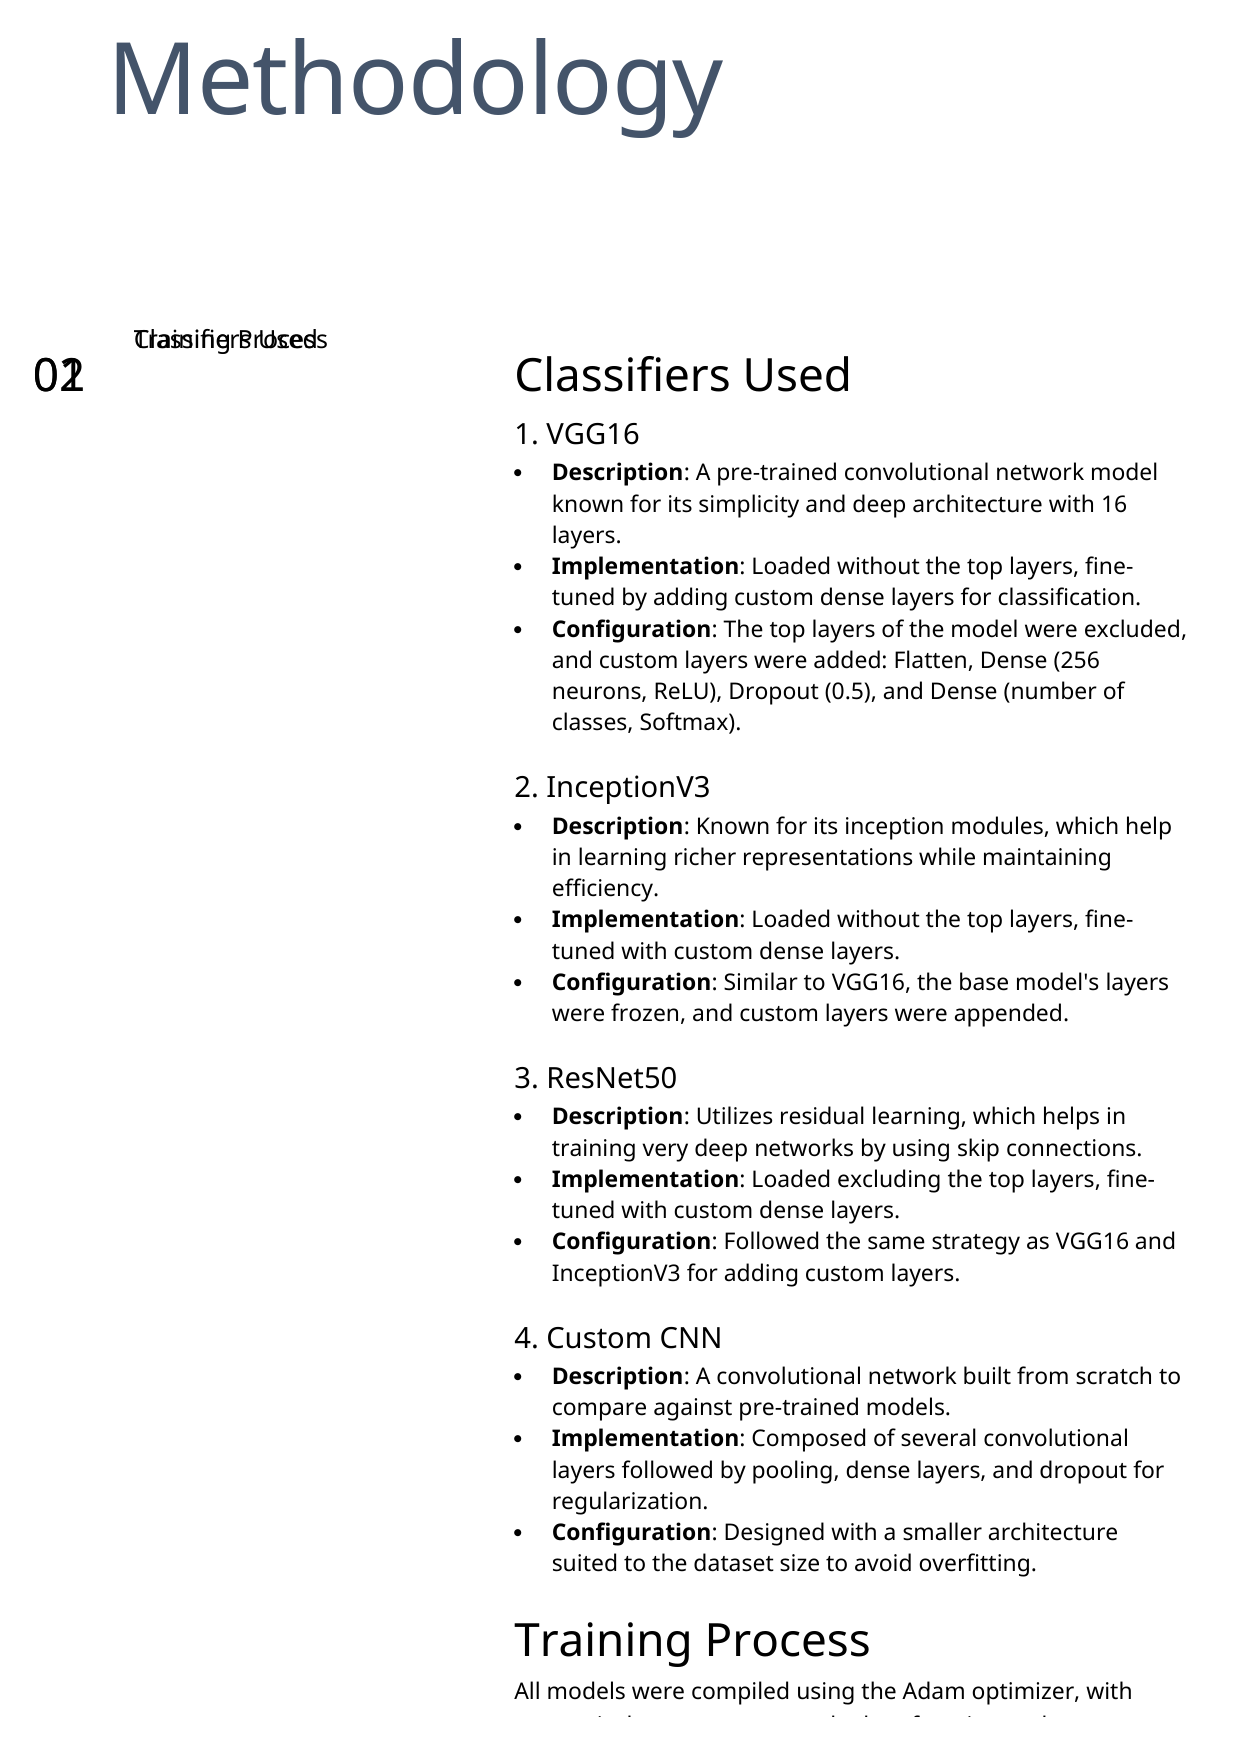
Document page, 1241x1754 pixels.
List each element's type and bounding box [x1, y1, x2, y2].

table_header [6, 0, 1240, 309]
table_cell [487, 310, 1240, 1744]
table_cell [6, 310, 487, 1744]
